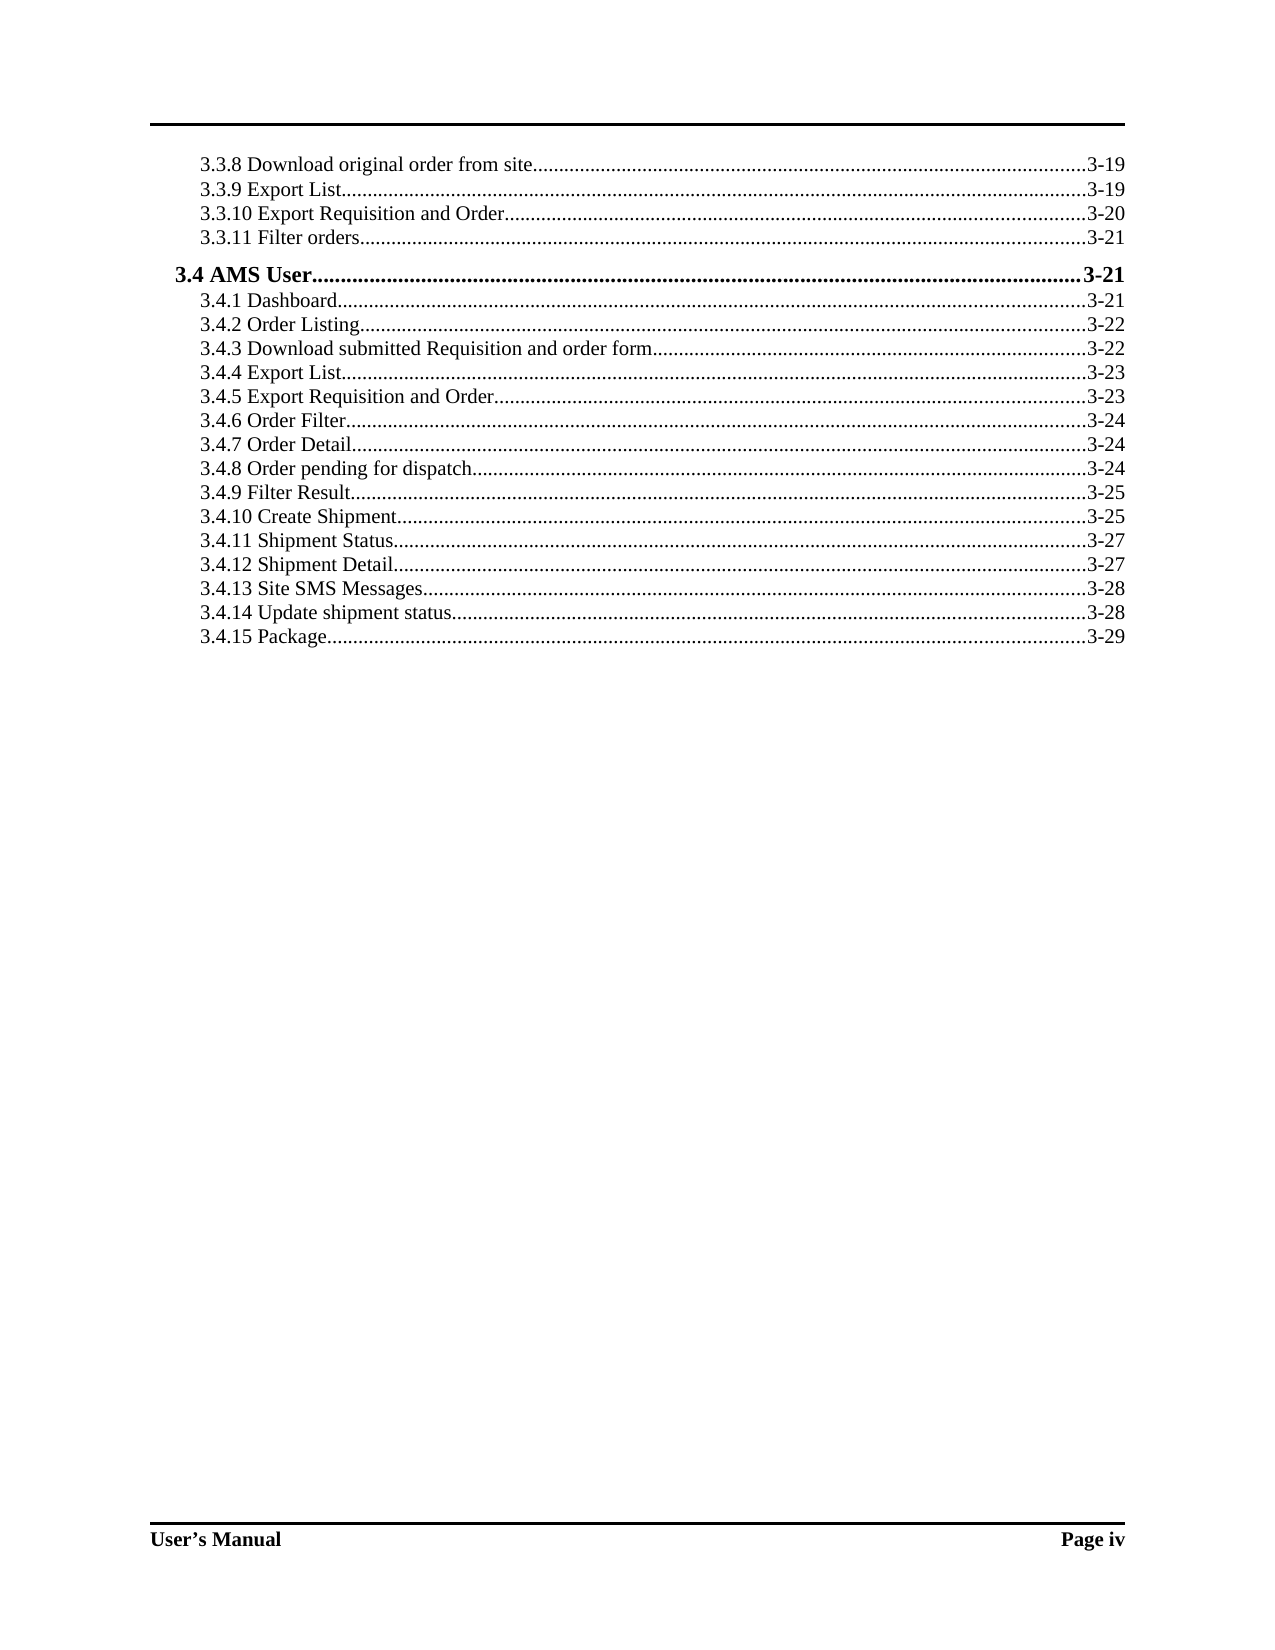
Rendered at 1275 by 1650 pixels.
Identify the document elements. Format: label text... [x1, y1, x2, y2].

text 3.3.9 Export List 3-19 [200, 176, 1125, 201]
text 3.4.13 Site SMS Messages 3-28 [200, 576, 1125, 600]
text 3.4.11 Shipment Status 3-27 [200, 528, 1125, 552]
text 3.3.8 Download original order from site 3-19 [200, 152, 1125, 176]
text 3.4.10 Create Shipment 3-25 [200, 504, 1125, 528]
text 3.4.1 Dashboard 3-21 [200, 287, 1125, 312]
text 3.3.10 Export Requisition and Order 3-20 [200, 201, 1125, 224]
text 3.4.3 Download submitted Requisition and order form 3-22 [200, 336, 1125, 360]
text 3.4.9 Filter Result 3-25 [200, 480, 1125, 504]
text 3.4.2 Order Listing 3-22 [200, 312, 1125, 336]
text 3.4 AMS User 3-21 [175, 261, 1125, 287]
text 3.4.12 Shipment Detail 3-27 [200, 552, 1125, 576]
text 3.3.11 Filter orders 3-21 [200, 224, 1125, 249]
text 3.4.8 Order pending for dispatch 3-24 [200, 456, 1125, 480]
text 3.4.7 Order Detail 3-24 [200, 432, 1125, 456]
text 3.4.15 Package 3-29 [200, 624, 1125, 648]
text 3.4.4 Export List 3-23 [200, 360, 1125, 384]
text 3.4.14 Update shipment status 3-28 [200, 600, 1125, 624]
text 3.4.6 Order Filter 3-24 [200, 408, 1125, 432]
text 3.4.5 Export Requisition and Order 3-23 [200, 384, 1125, 408]
